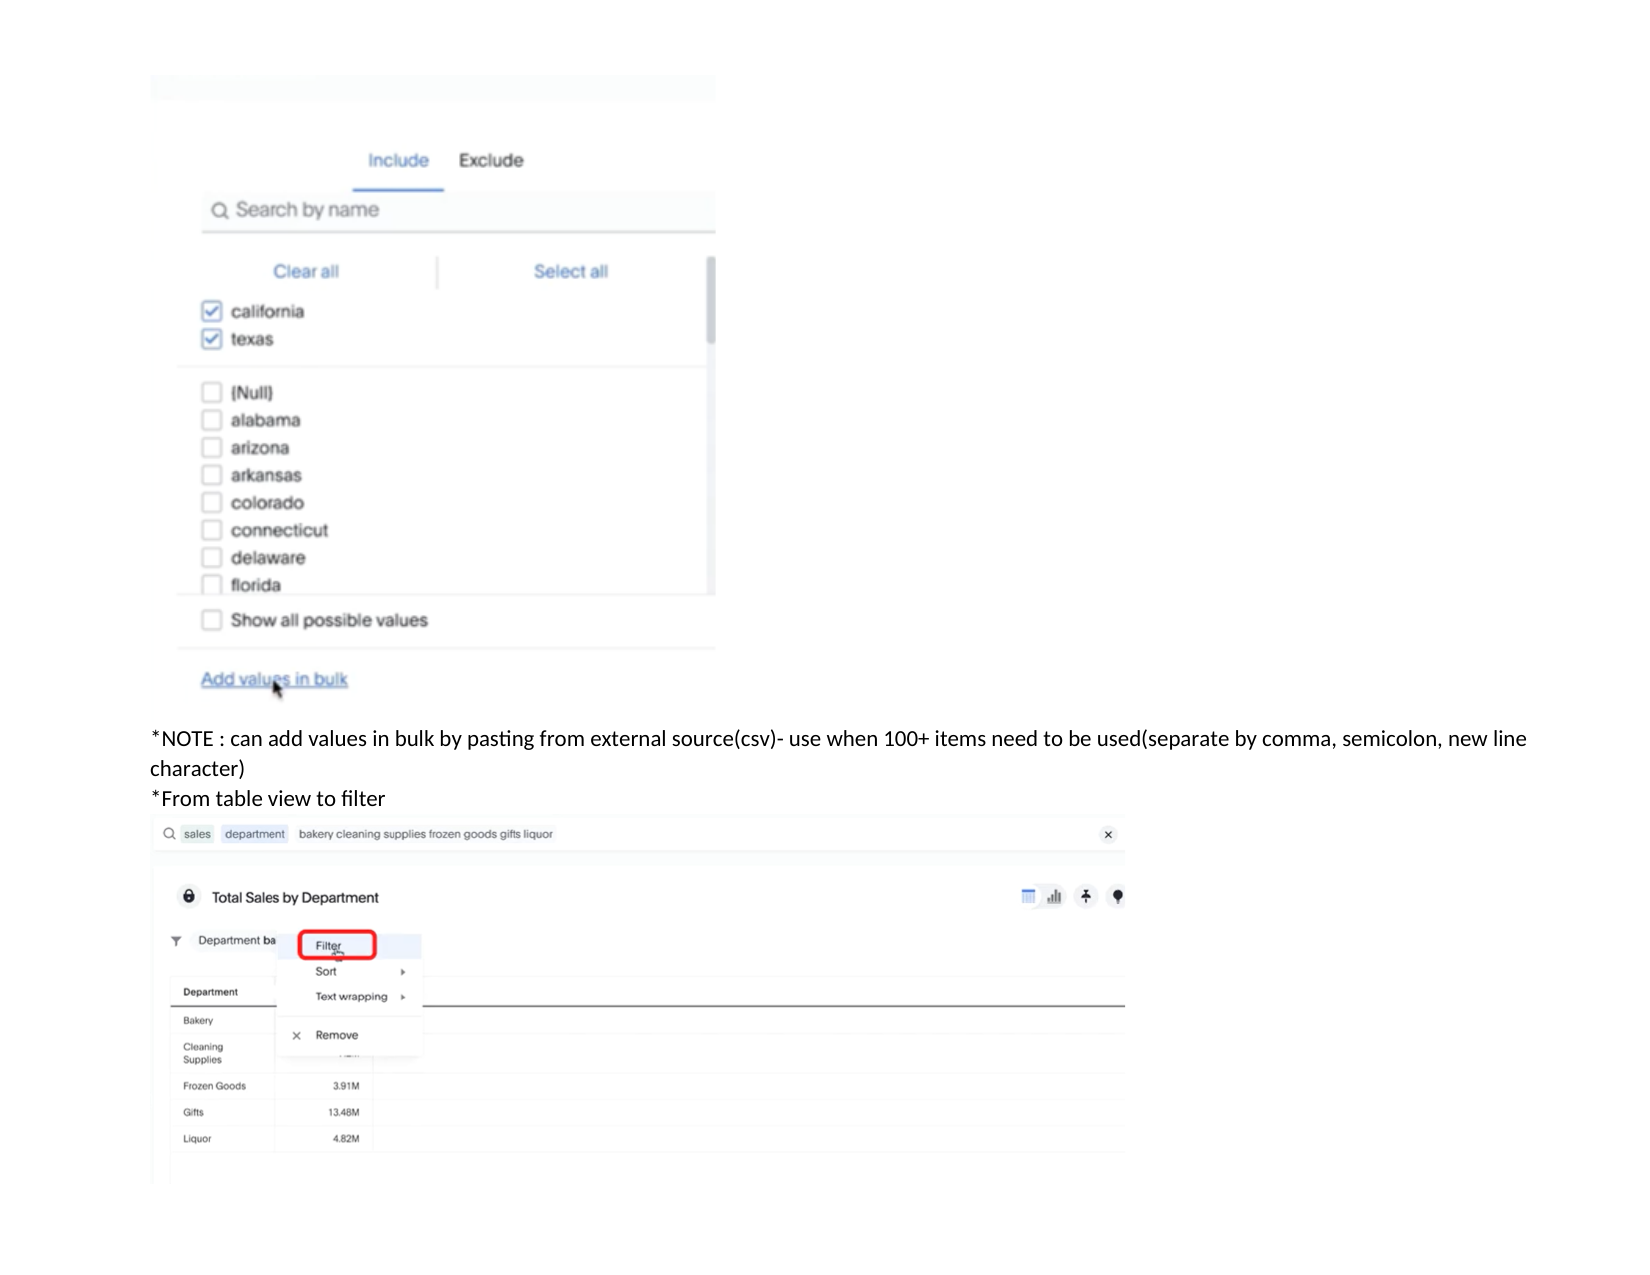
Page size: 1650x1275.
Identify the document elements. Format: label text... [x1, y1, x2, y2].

list *NOTE : can add values in bulk by pasting from external source(csv)- use when 100+ items need to be used(separate by comma, semicolon, new line character) [150, 724, 1575, 782]
picture [150, 814, 1125, 1184]
list *From table view to filter [150, 784, 1575, 813]
picture [150, 75, 716, 722]
